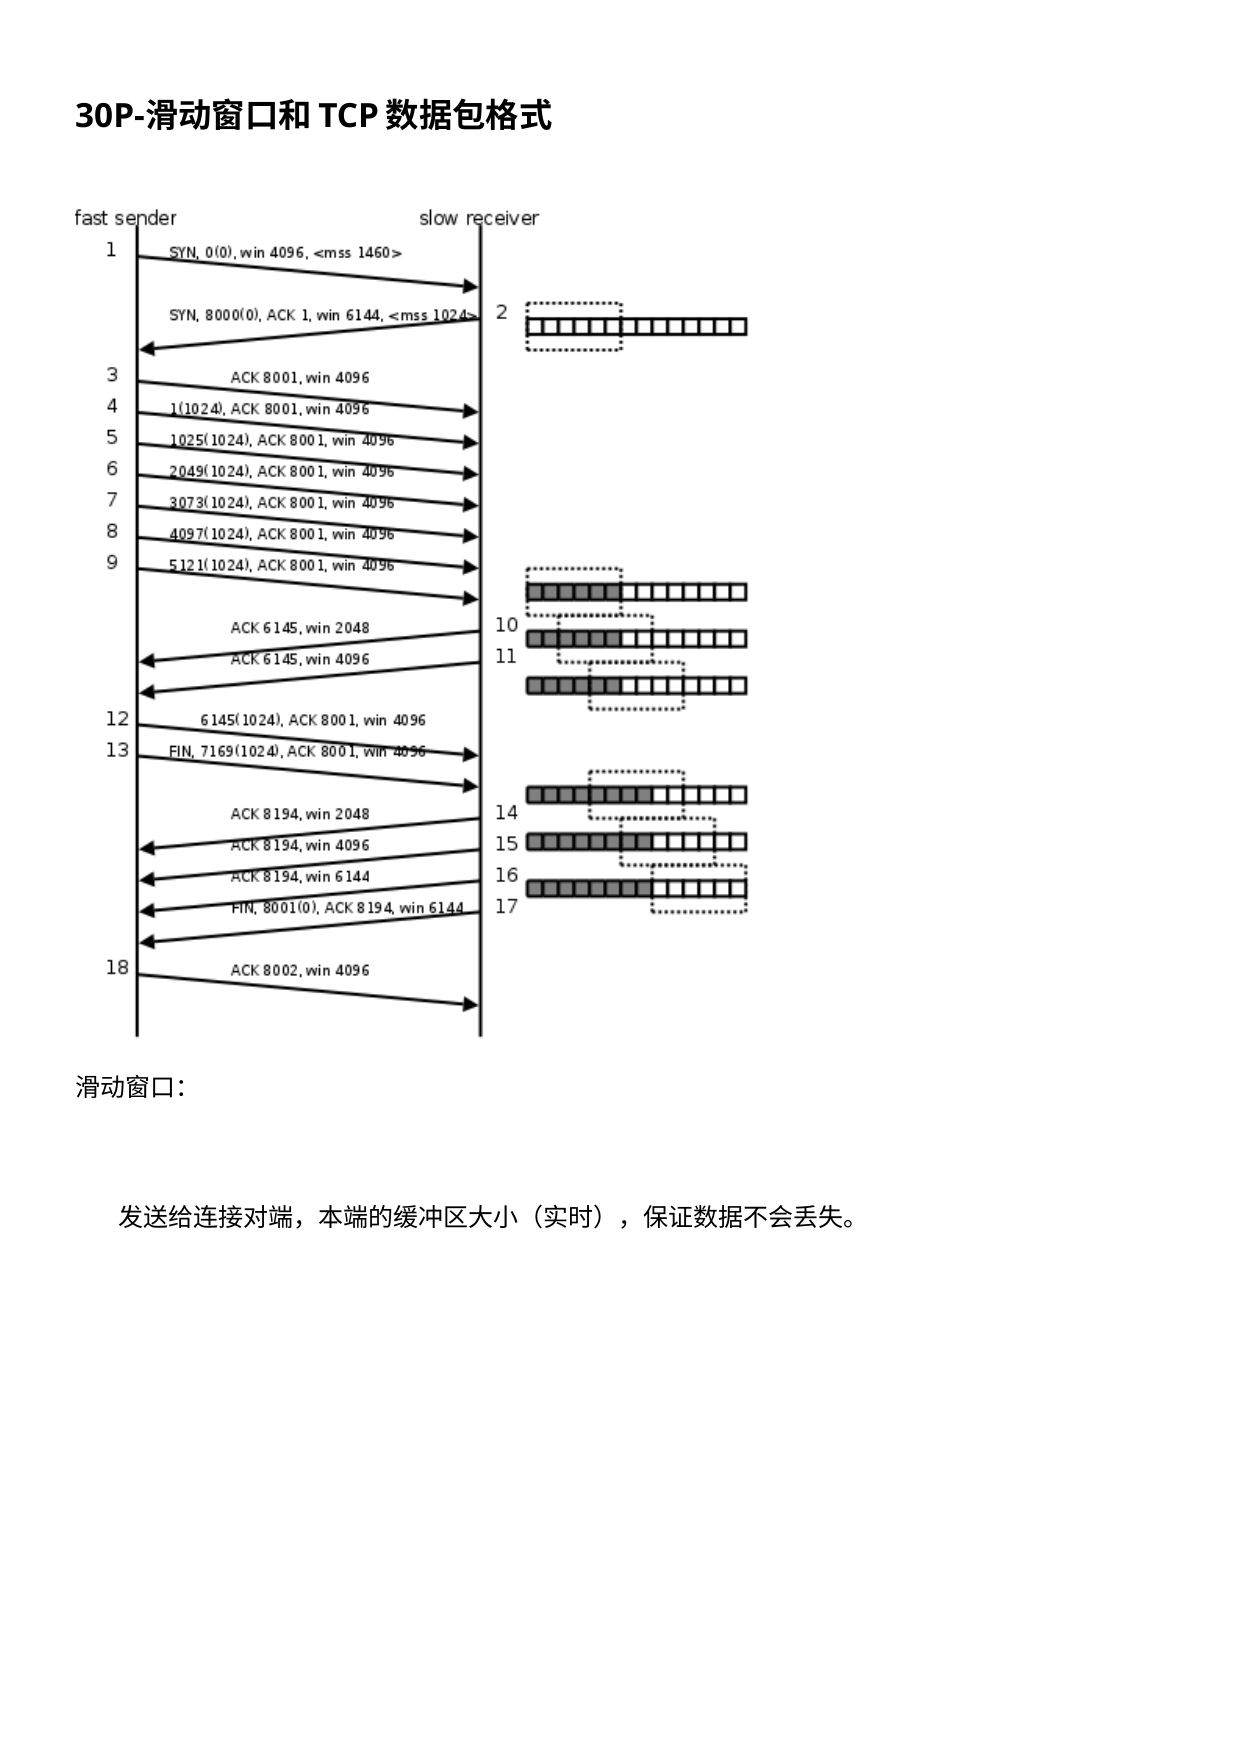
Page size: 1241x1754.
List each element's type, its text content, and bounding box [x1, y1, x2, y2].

subtitle 30P-滑动窗口和TCP数据包格式 [75, 81, 1165, 146]
text 滑动窗口： [75, 1053, 1165, 1118]
picture [75, 208, 749, 1040]
text 发送给连接对端，本端的缓冲区大小（实时），保证数据不会丢失。 [75, 1183, 1165, 1248]
